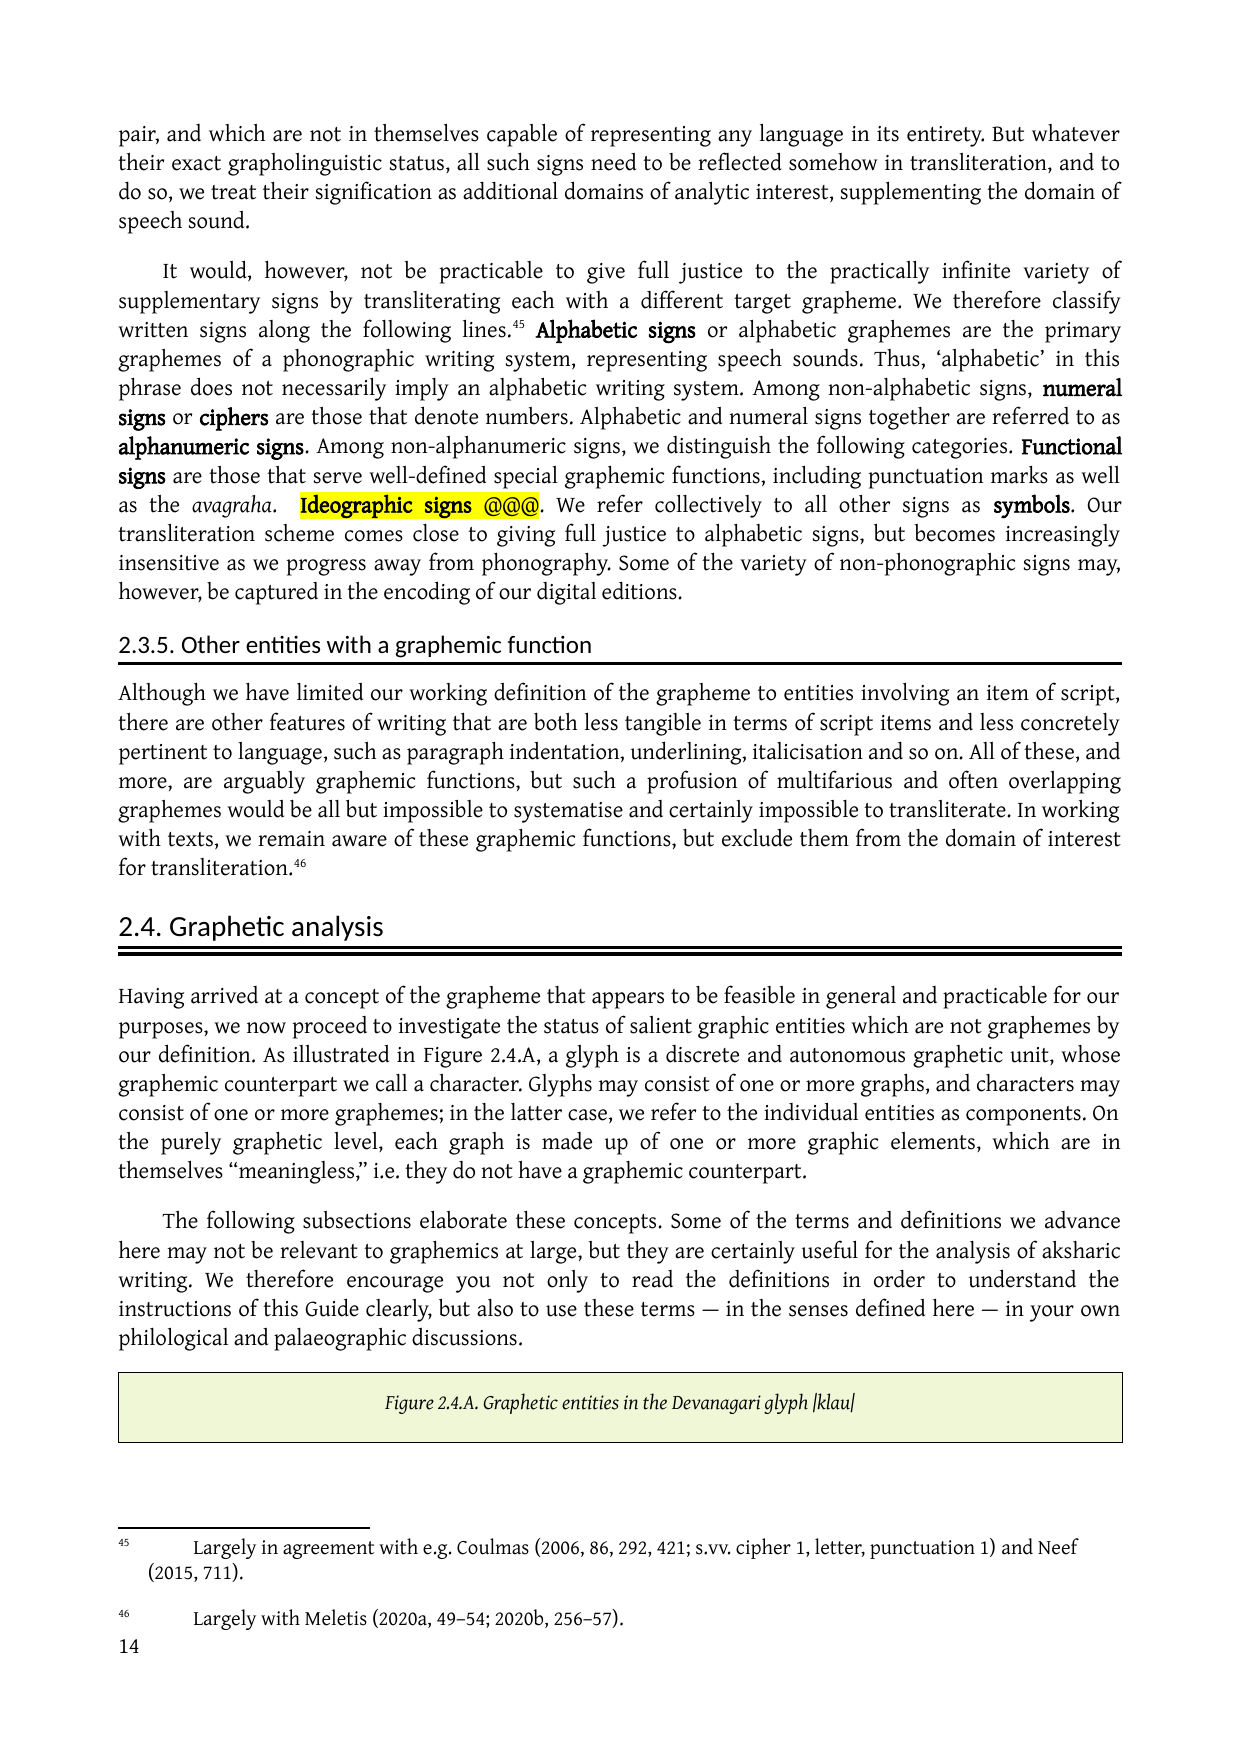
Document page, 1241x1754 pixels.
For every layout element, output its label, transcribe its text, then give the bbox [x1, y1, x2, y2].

text It would, however, not be practicable to give full justice to the practically infinite variety of supplementary signs by transliterating each with a different target grapheme. We therefore classify written signs along the following lines. Alphabetic signs or alphabetic graphemes are the primary graphemes of a phonographic writing system, representing speech sounds. Thus, ‘alphabetic’ in this phrase does not necessarily imply an alphabetic writing system. Among non-alphabetic signs, numeral signs or ciphers are those that denote numbers. Alphabetic and numeral signs together are referred to as alphanumeric signs. Among non-alphanumeric signs, we distinguish the following categories. Functional signs are those that serve well-defined special graphemic functions, including punctuation marks as well as the avagraha. Ideographic signs @@@. We refer collectively to all other signs as symbols. Our transliteration scheme comes close to giving full justice to alphabetic signs, but becomes increasingly insensitive as we progress away from phonography. Some of the variety of non-phonographic signs may, however, be captured in the encoding of our digital editions. [118, 256, 1122, 606]
text Although we have limited our working definition of the grapheme to entities involving an item of script, there are other features of writing that are both less tangible in terms of script items and less concretely pertinent to language, such as paragraph indentation, underlining, italicisation and so on. All of these, and more, are arguably graphemic functions, but such a profusion of multifarious and often overlapping graphemes would be all but impossible to systematise and certainly impossible to transliterate. In working with texts, we remain aware of these graphemic functions, but exclude them from the domain of interest for transliteration. [118, 677, 1122, 882]
subtitle Other entities with a graphemic function [118, 626, 1122, 662]
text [118, 118, 1122, 235]
text Having arrived at a concept of the grapheme that appears to be feasible in general and practicable for our purposes, we now proceed to investigate the status of salient graphic entities which are not graphemes by our definition. As illustrated in Figure 2.4.A, a glyph is a discrete and autonomous graphetic unit, whose graphemic counterpart we call a character. Glyphs may consist of one or more graphs, and characters may consist of one or more graphemes; in the latter case, we refer to the individual entities as components. On the purely graphetic level, each graph is made up of one or more graphic elements, which are in themselves “meaningless,” i.e. they do not have a graphemic counterpart. [118, 981, 1122, 1185]
text The following subsections elaborate these concepts. Some of the terms and definitions we advance here may not be relevant to graphemics at large, but they are certainly useful for the analysis of aksharic writing. We therefore encourage you not only to read the definitions in order to understand the instructions of this Guide clearly, but also to use these terms — in the senses defined here — in your own philological and palaeographic discussions. [118, 1206, 1122, 1351]
subtitle Graphetic analysis [118, 907, 1122, 946]
